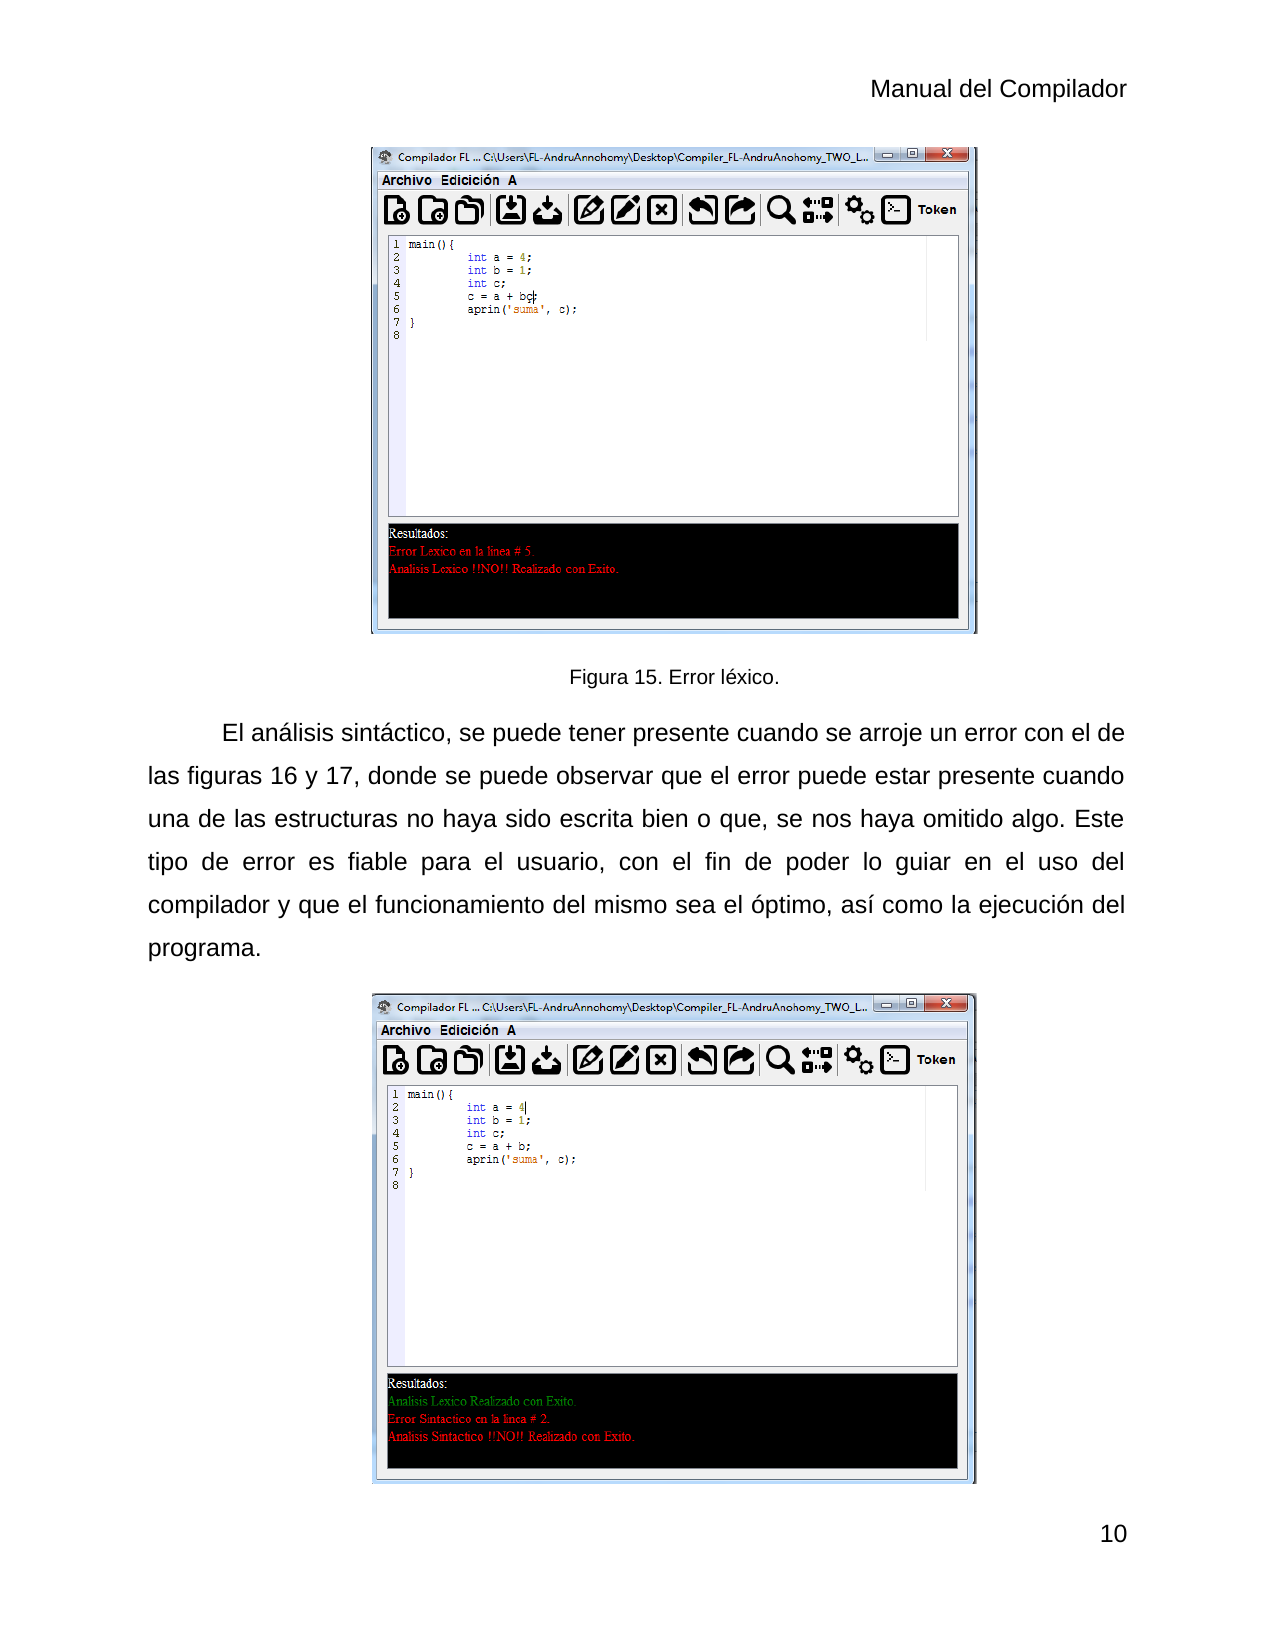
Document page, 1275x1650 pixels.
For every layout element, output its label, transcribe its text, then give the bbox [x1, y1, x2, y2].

picture [371, 147, 978, 634]
picture [372, 993, 977, 1484]
text El análisis sintáctico, se puede tener presente cuando se arroje un error con el de las figuras 16 y 17, donde se puede observar que el error puede estar presente cuando una de las estructuras no haya sido escrita bien o que, se nos haya omitido algo. Este tipo de error es fiable para el usuario, con el fin de poder lo guiar en el uso del compilador y que el funcionamiento del mismo sea el óptimo, así como la ejecución del programa. [148, 718, 1127, 962]
text Figura 15. Error léxico. [222, 665, 1127, 689]
